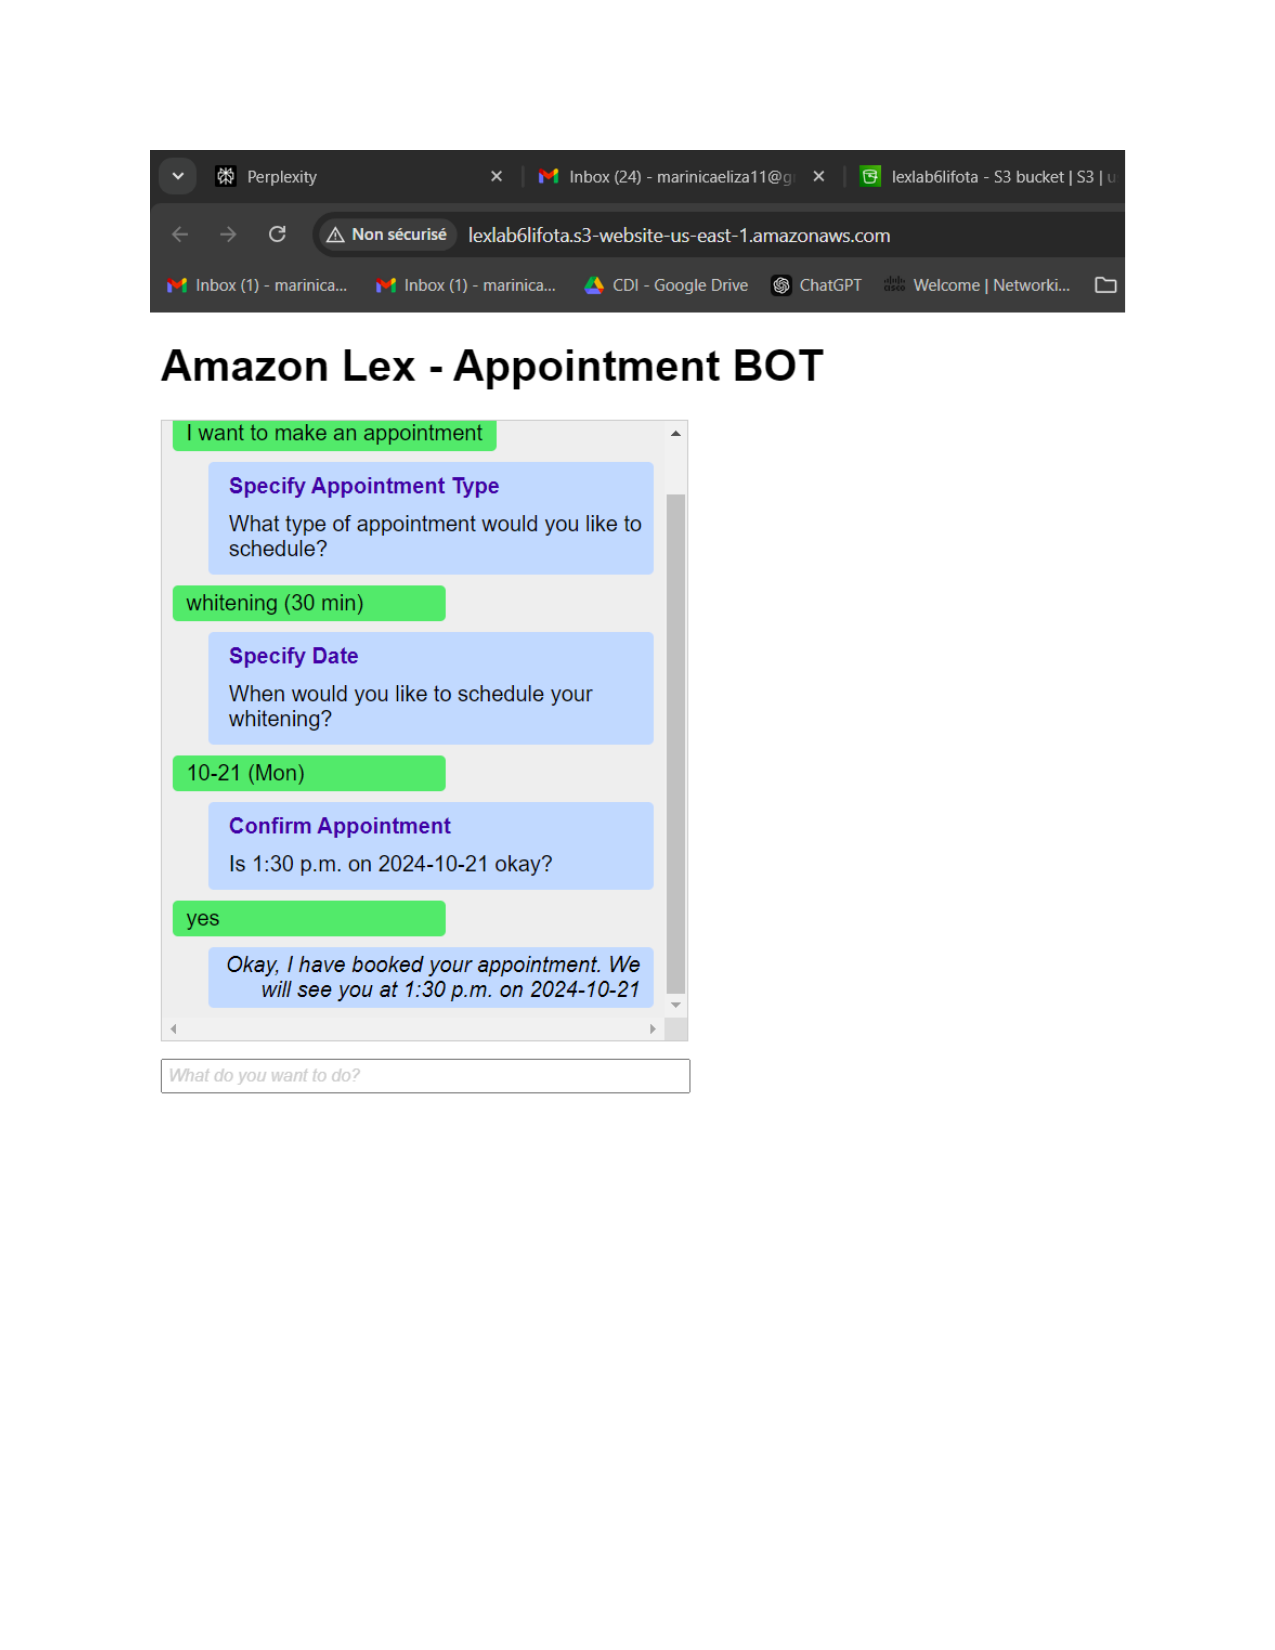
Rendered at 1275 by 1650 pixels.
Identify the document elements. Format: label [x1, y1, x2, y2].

picture [150, 150, 1125, 1179]
